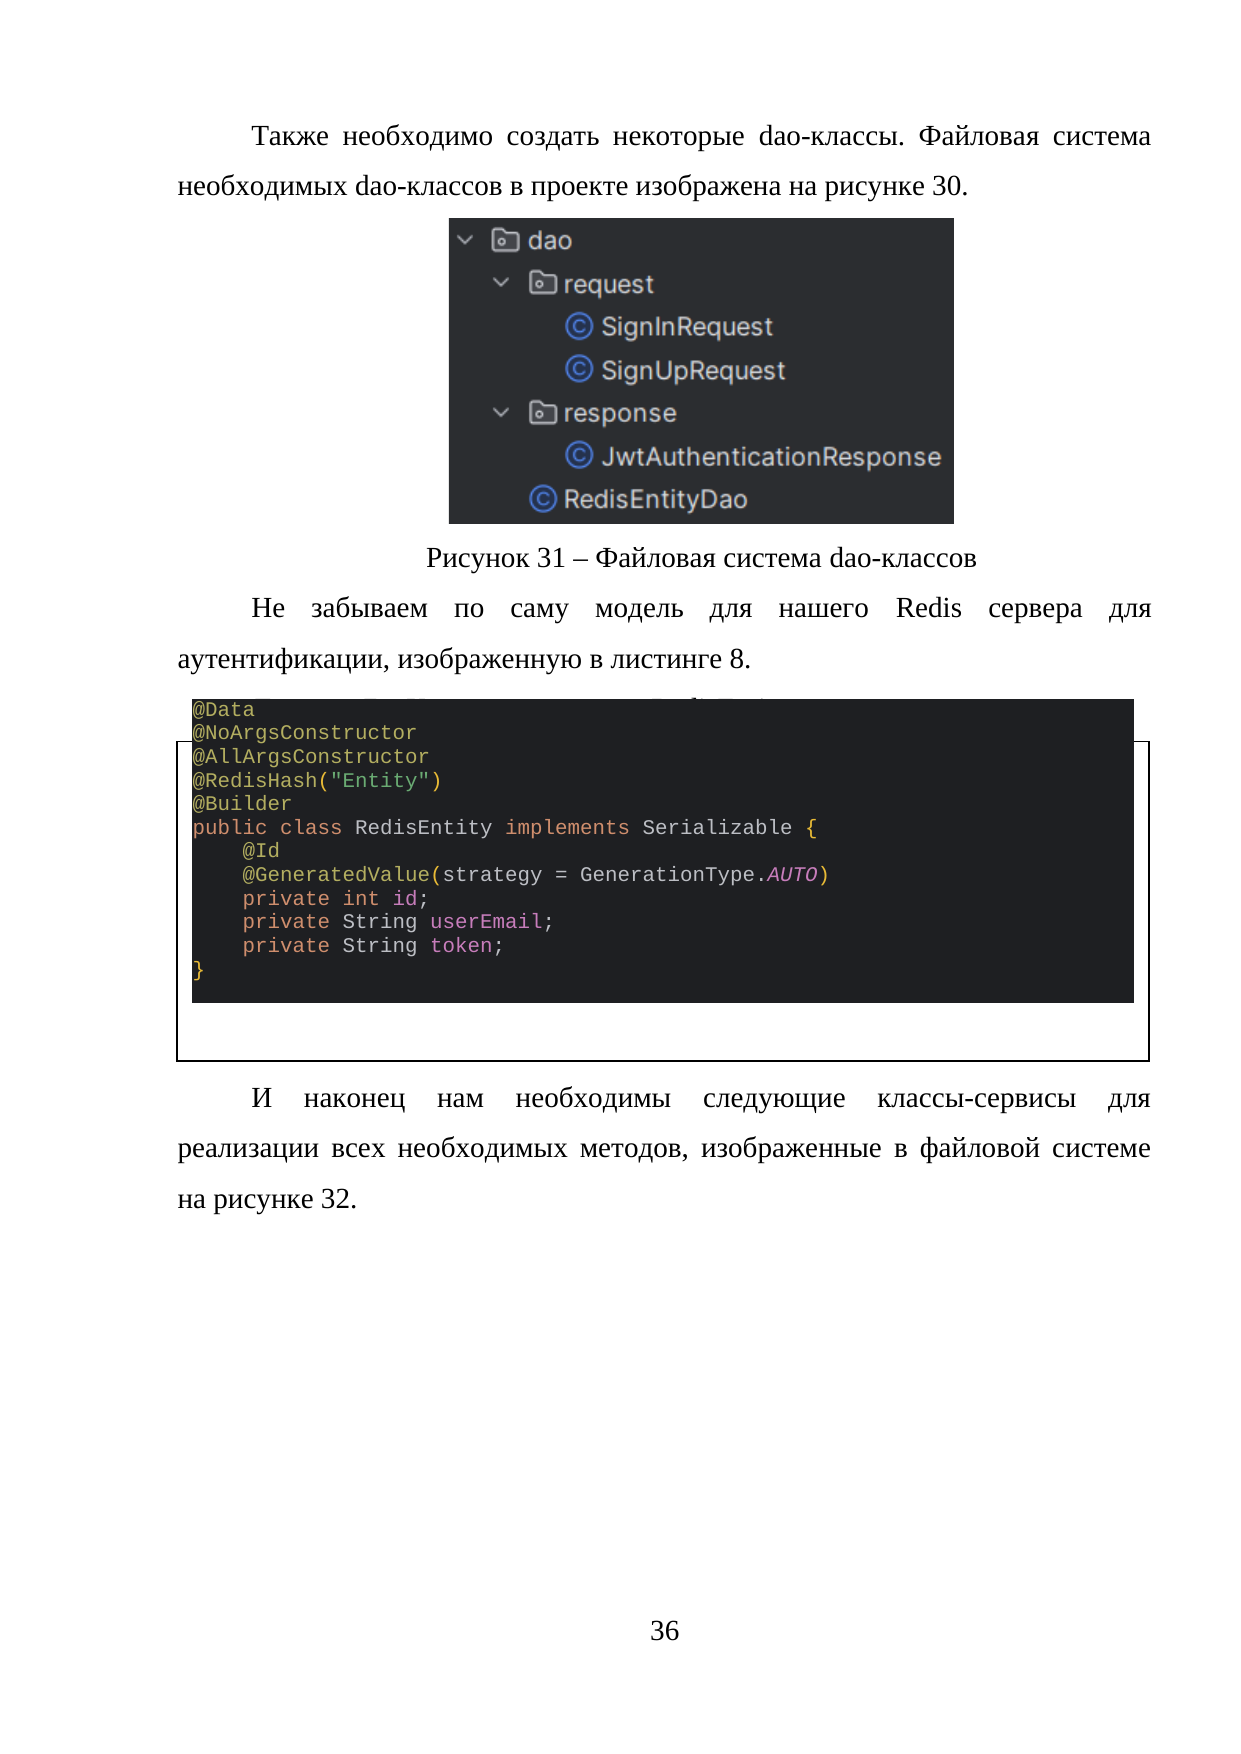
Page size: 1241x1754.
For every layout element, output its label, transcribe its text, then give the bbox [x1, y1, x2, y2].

text Также необходимо создать некоторые dao-классы. Файловая система необходимых dao-классов в проекте изображена на рисунке 30. [177, 118, 1152, 202]
text Листинг 7 – Код класса-модели RedisEntity [177, 691, 1152, 1063]
text И наконец нам необходимы следующие классы-сервисы для реализации всех необходимых методов, изображенные в файловой системе на рисунке 32. [177, 1080, 1152, 1214]
picture [448, 218, 954, 524]
text Не забываем по саму модель для нашего Redis сервера для аутентификации, изображенную в листинге 8. [177, 591, 1152, 674]
text Рисунок 31 – Файловая система dao-классов [177, 540, 1152, 574]
